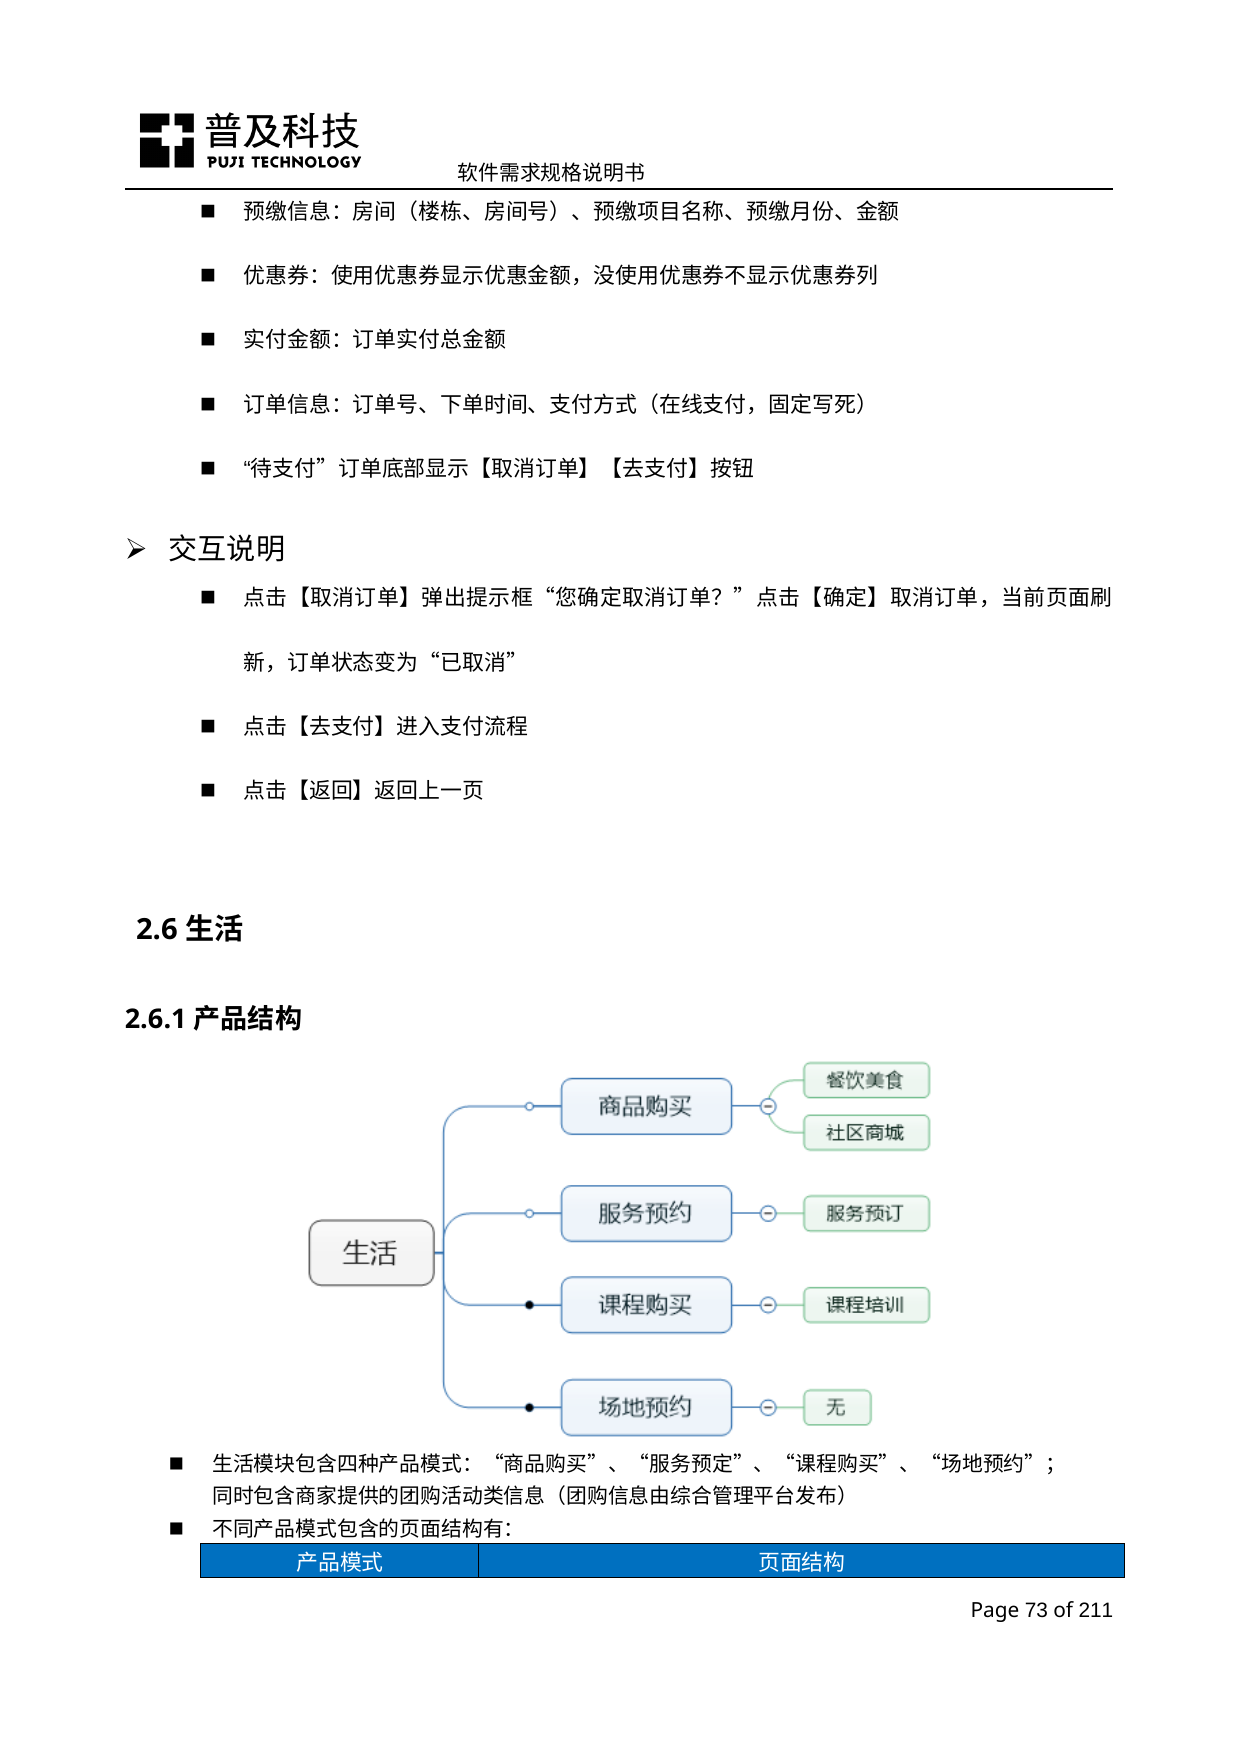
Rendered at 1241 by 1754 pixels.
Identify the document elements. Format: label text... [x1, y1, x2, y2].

list 同时包含商家提供的团购活动类信息（团购信息由综合管理平台发布） [212, 1478, 1113, 1511]
list 实付金额：订单实付总金额 [199, 322, 1113, 354]
subtitle 生活 [136, 894, 1113, 959]
list “待支付”订单底部显示【取消订单】【去支付】按钮 [199, 450, 1113, 483]
list 点击【返回】返回上一页 [199, 773, 1113, 805]
picture [302, 1055, 935, 1442]
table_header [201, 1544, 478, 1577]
list 不同产品模式包含的页面结构有： [168, 1511, 1113, 1543]
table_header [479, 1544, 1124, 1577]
list 生活模块包含四种产品模式：“商品购买”、“服务预定”、“课程购买”、“场地预约”； [168, 1446, 1113, 1478]
list 优惠券：使用优惠券显示优惠金额，没使用优惠券不显示优惠券列 [199, 258, 1113, 290]
subtitle 产品结构 [124, 984, 1113, 1049]
list 预缴信息：房间（楼栋、房间号）、预缴项目名称、预缴月份、金额 [199, 194, 1113, 226]
list 点击【取消订单】弹出提示框“您确定取消订单？”点击【确定】取消订单，当前页面刷新，订单状态变为“已取消” [199, 579, 1113, 677]
picture [124, 103, 365, 180]
list 交互说明 [124, 514, 1113, 579]
list 订单信息：订单号、下单时间、支付方式（在线支付，固定写死） [199, 386, 1113, 419]
list 点击【去支付】进入支付流程 [199, 709, 1113, 741]
